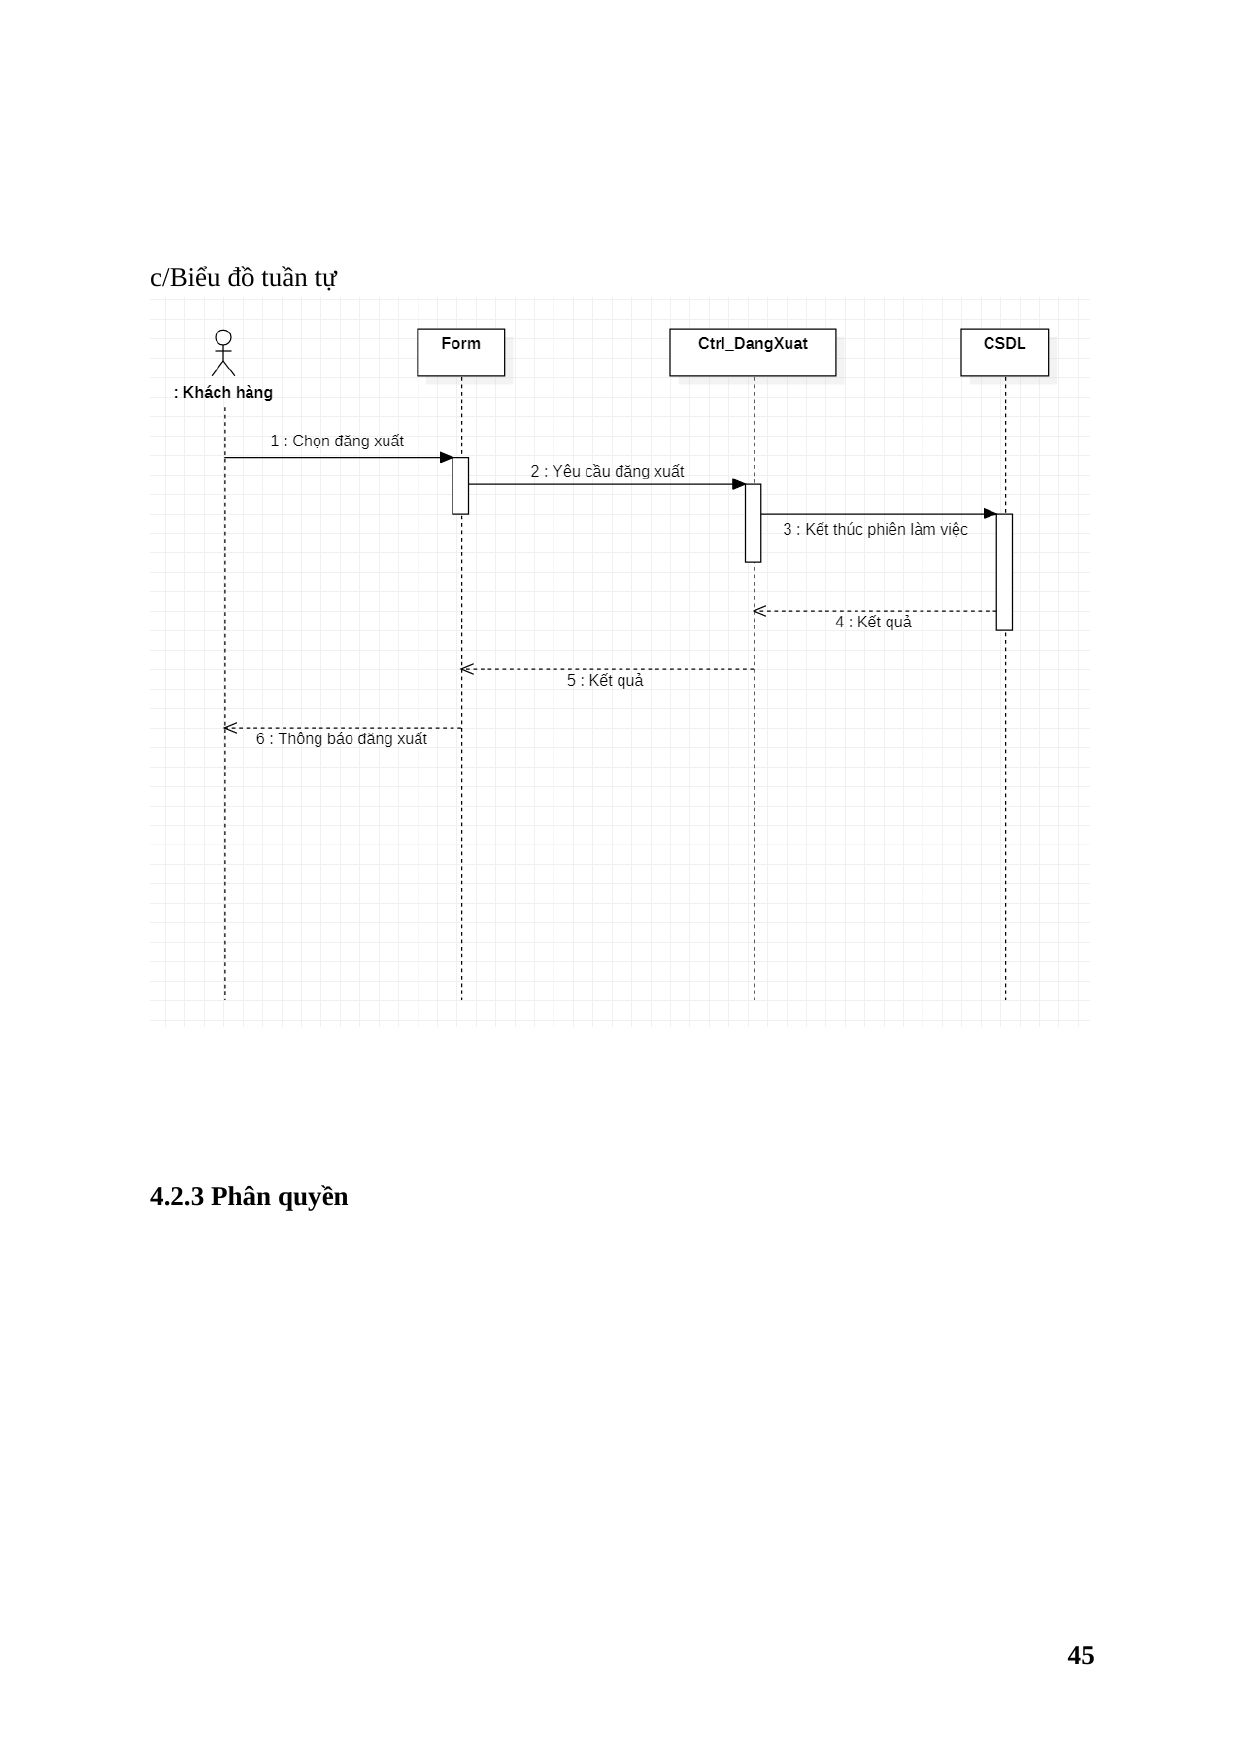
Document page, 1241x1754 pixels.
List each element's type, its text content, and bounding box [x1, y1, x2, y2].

picture [150, 297, 1091, 1027]
subtitle 4.2.3 Phân quyền [150, 1180, 1094, 1211]
